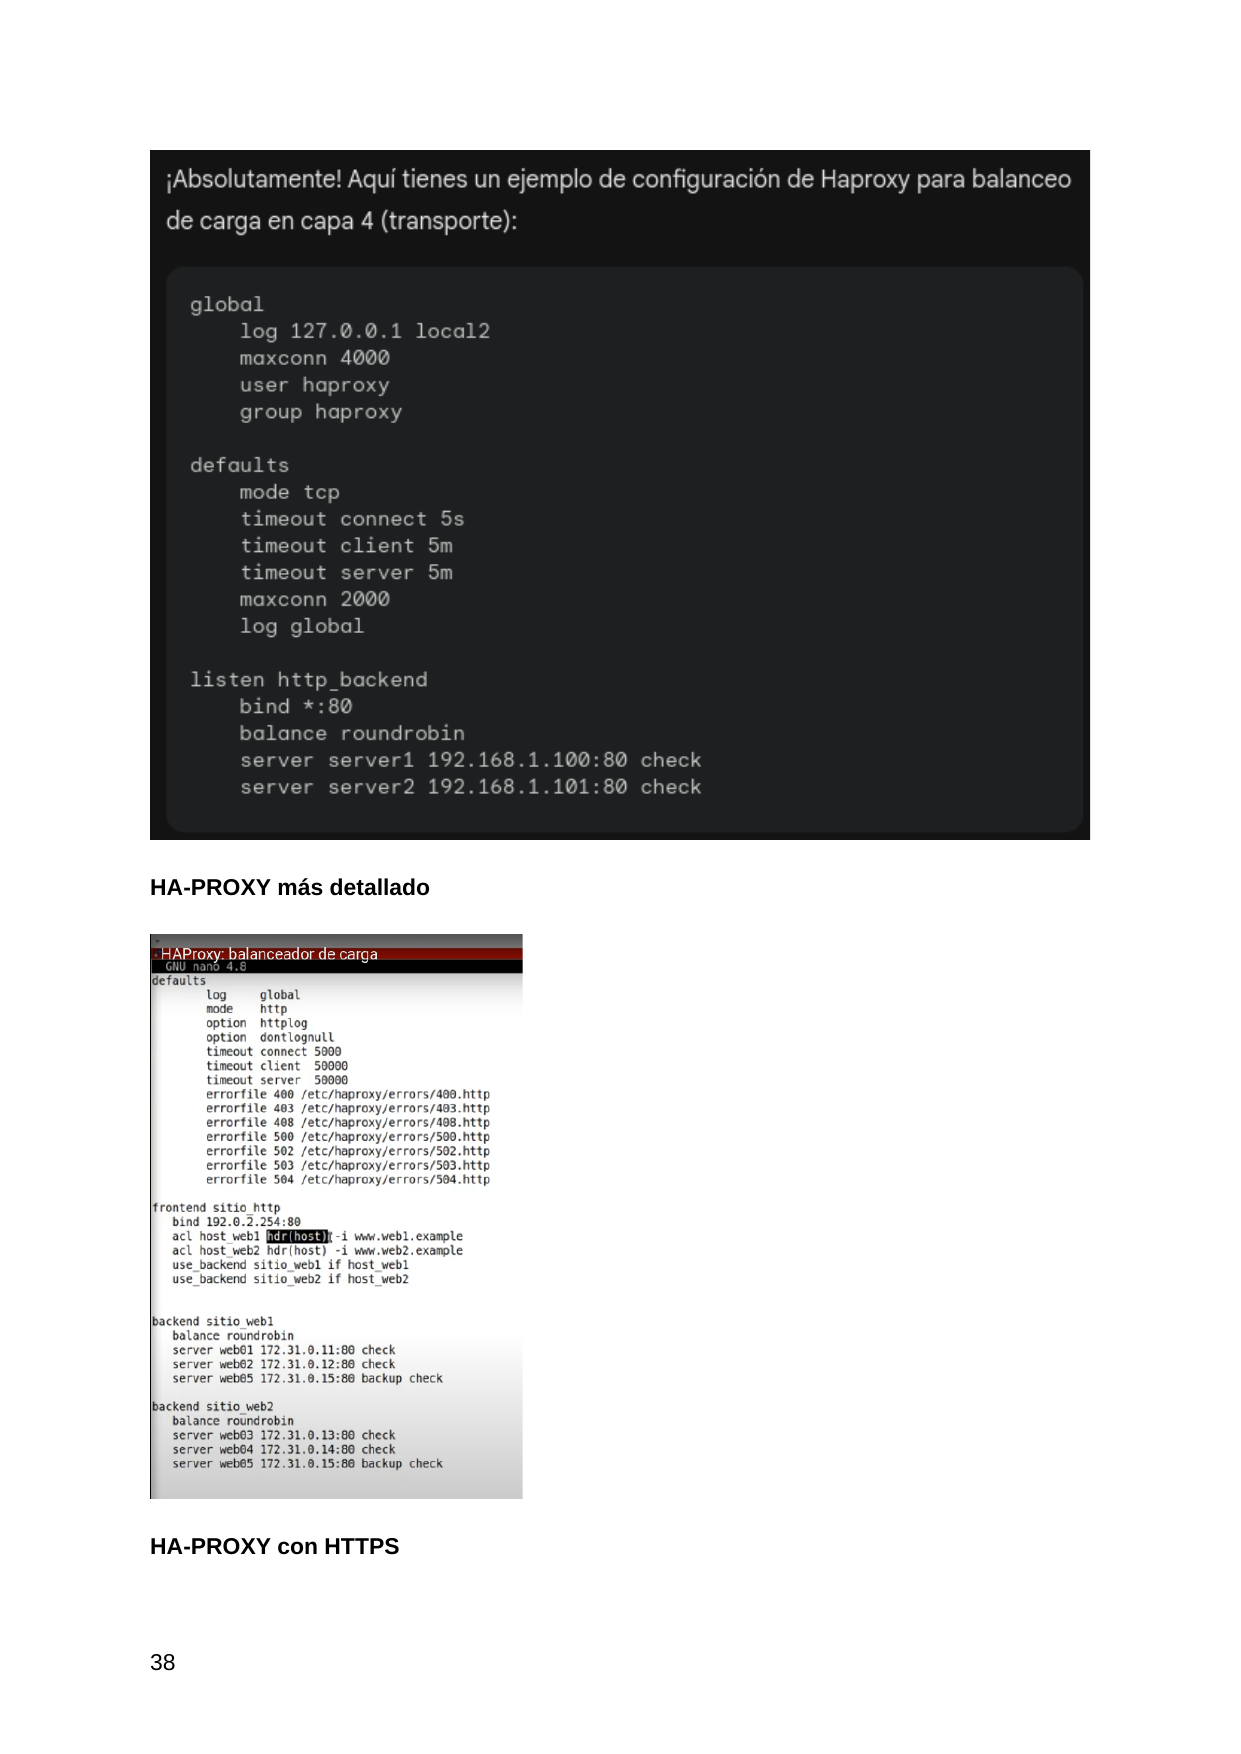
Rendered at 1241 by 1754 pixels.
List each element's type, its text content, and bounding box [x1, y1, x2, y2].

picture [150, 934, 523, 1499]
text HA-PROXY más detallado [150, 874, 1090, 900]
picture [150, 150, 1091, 840]
text HA-PROXY con HTTPS [150, 1533, 1090, 1559]
